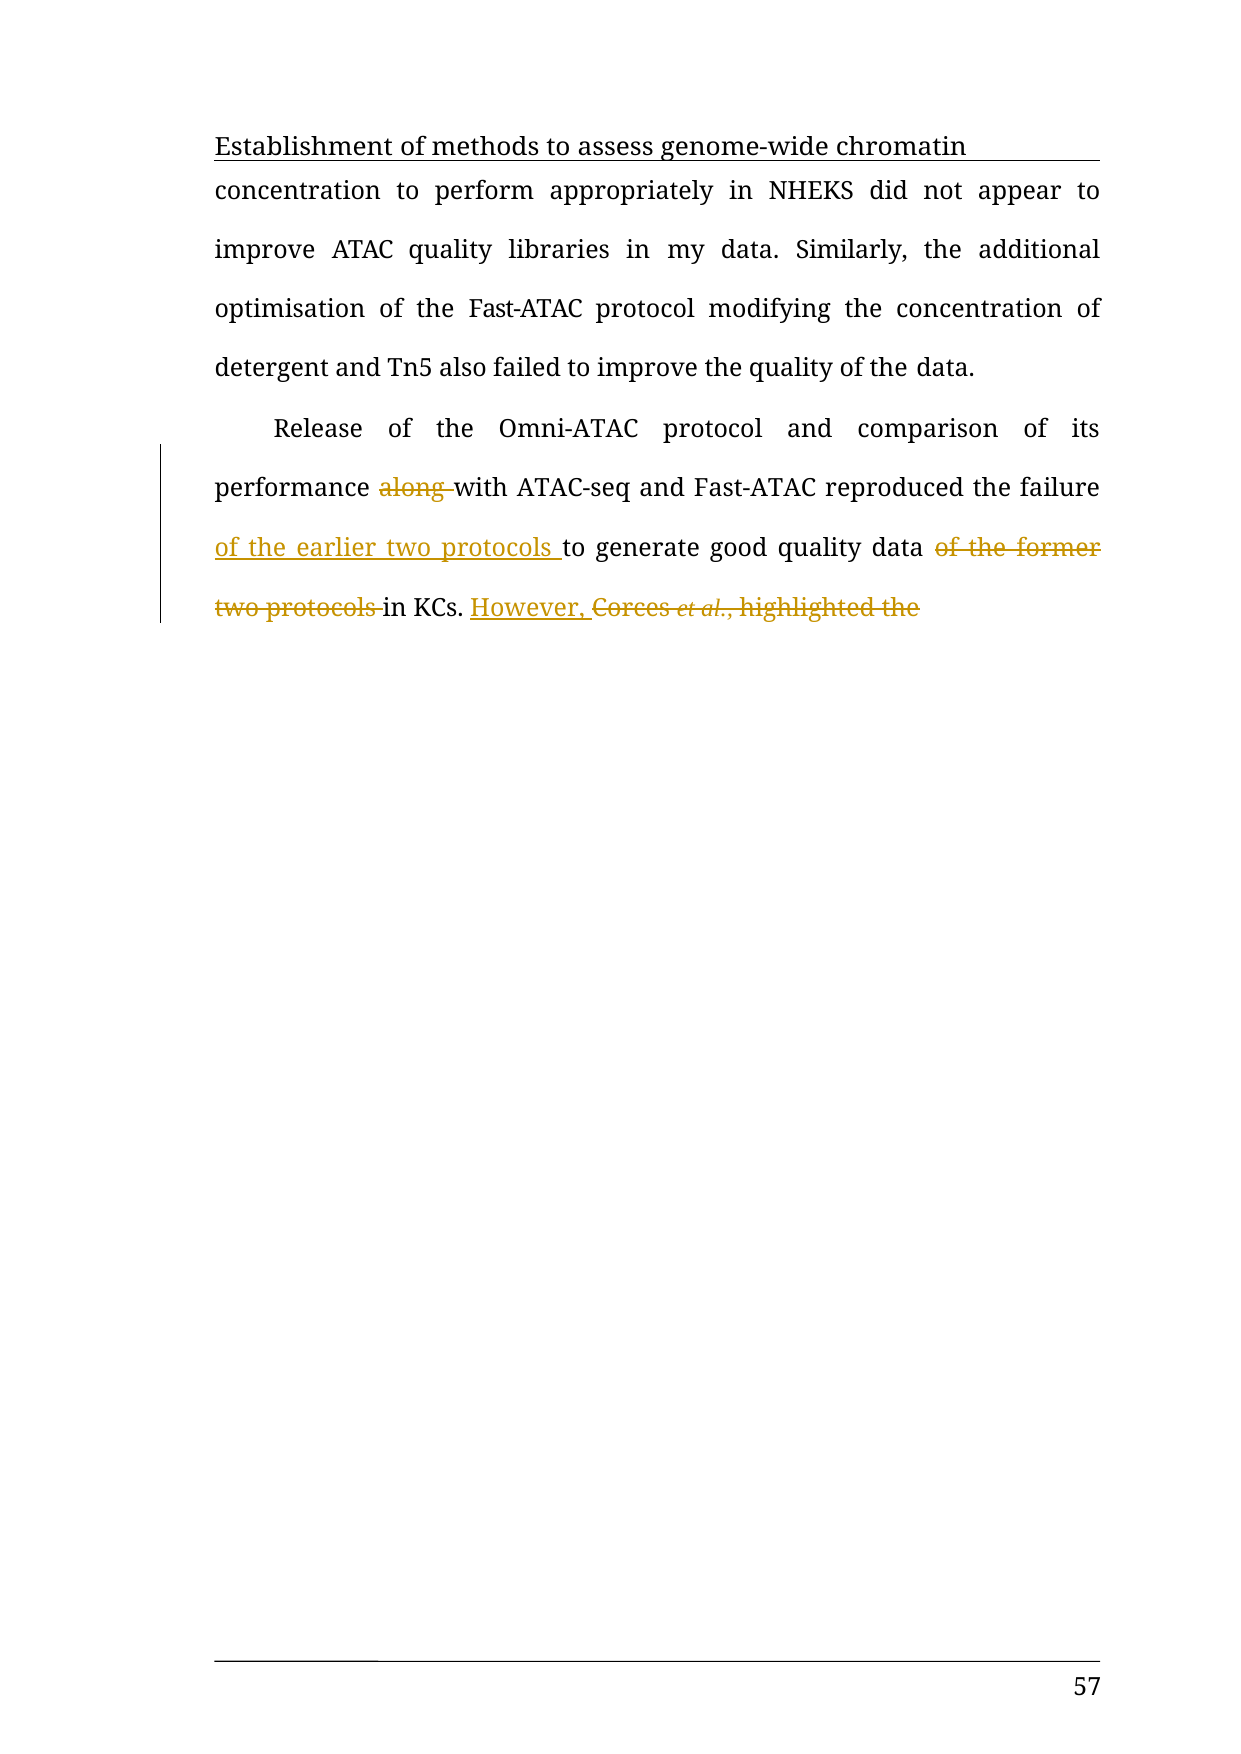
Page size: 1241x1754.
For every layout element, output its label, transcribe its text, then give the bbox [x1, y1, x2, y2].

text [214, 173, 1101, 383]
text Release of the Omni-ATAC protocol and comparison of its performance with ATAC-seq and Fast-ATAC reproduced the failure to generate good quality data in KCs. [214, 410, 1101, 623]
